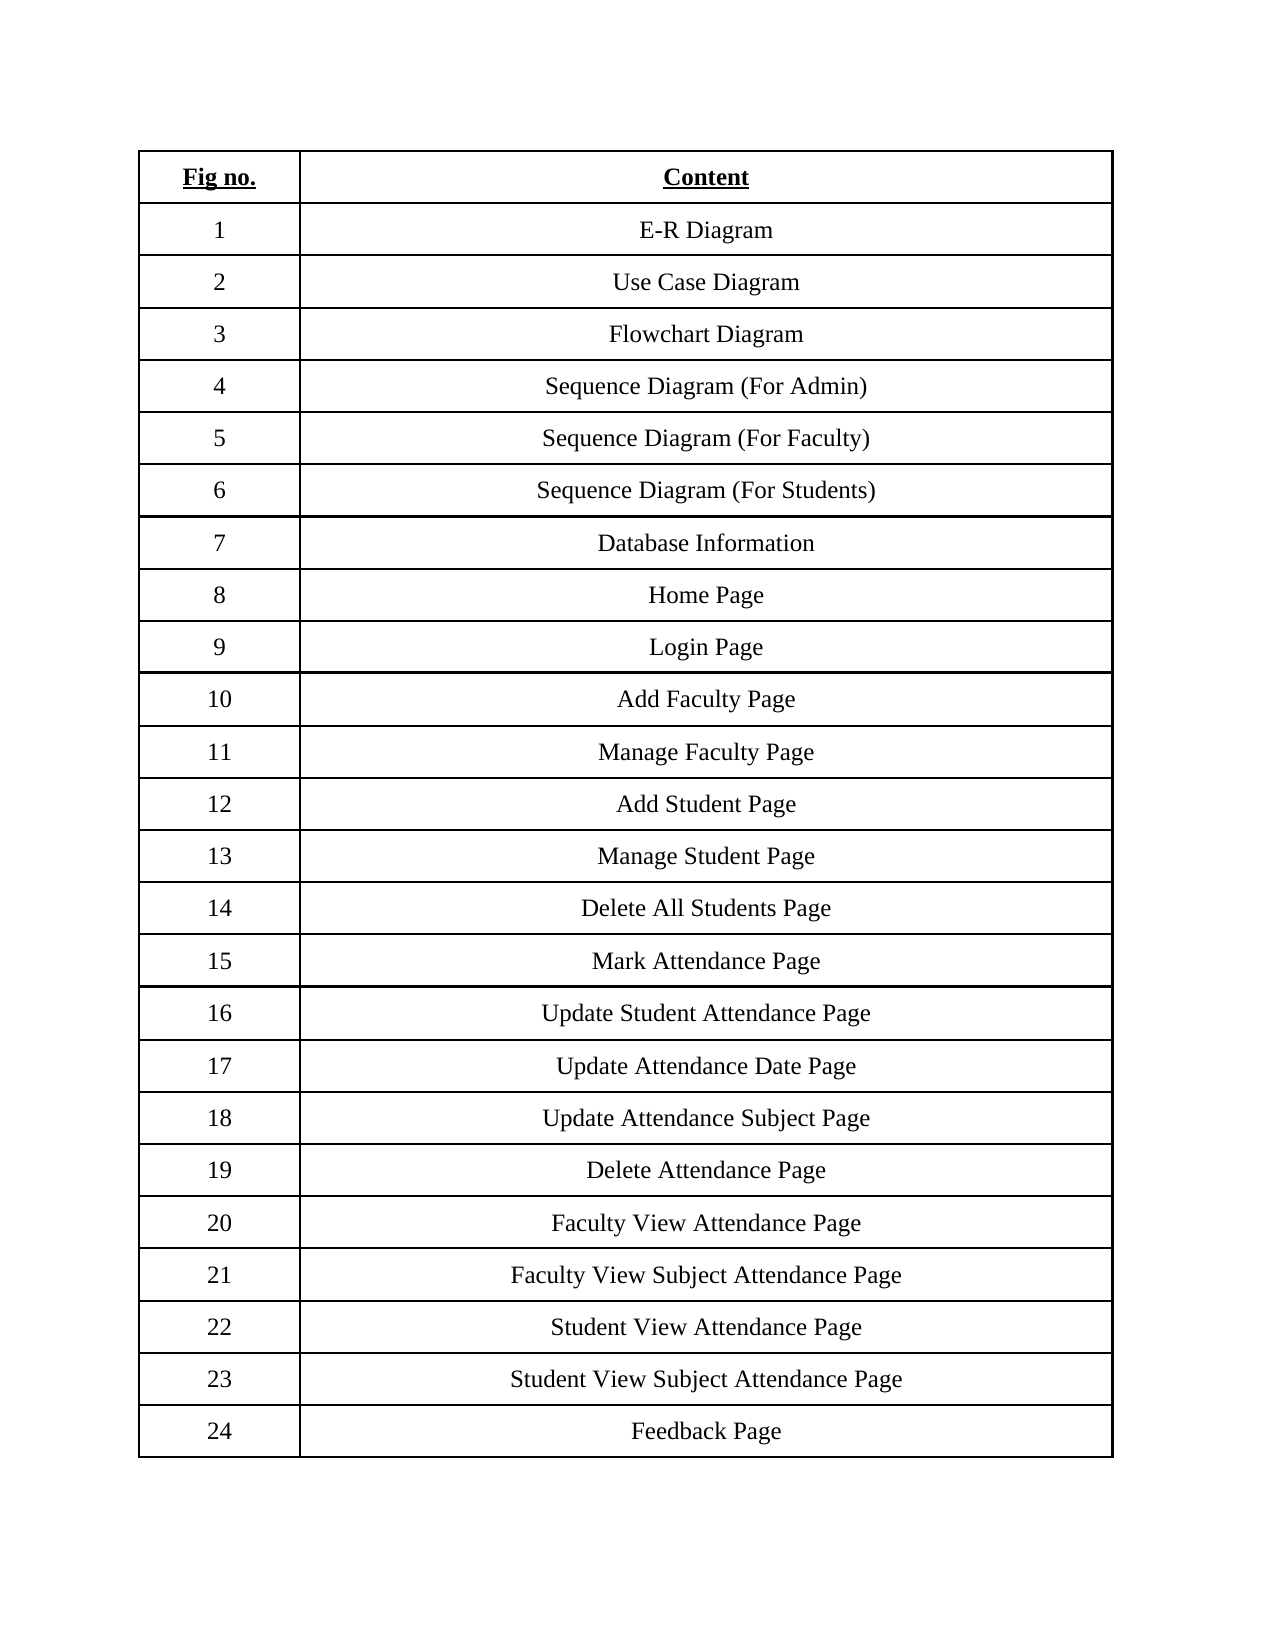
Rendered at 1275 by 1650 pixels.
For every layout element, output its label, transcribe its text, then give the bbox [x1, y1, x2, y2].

table_cell 16 [140, 988, 299, 1038]
table_cell 15 [140, 935, 299, 985]
table_cell 10 [140, 674, 299, 724]
table_cell Add Faculty Page [301, 674, 1111, 724]
table_cell 17 [140, 1041, 299, 1091]
table_cell 8 [140, 570, 299, 620]
table_cell 24 [140, 1406, 299, 1456]
table_cell Update Student Attendance Page [301, 988, 1111, 1038]
table_cell 4 [140, 361, 299, 411]
table_cell 9 [140, 622, 299, 671]
table_cell 20 [140, 1197, 299, 1247]
table_cell 6 [140, 465, 299, 515]
table_cell 19 [140, 1145, 299, 1195]
table_header Content [301, 152, 1111, 202]
table_cell Delete Attendance Page [301, 1145, 1111, 1195]
table_cell Update Attendance Subject Page [301, 1093, 1111, 1143]
table_cell Manage Student Page [301, 831, 1111, 881]
table_cell Sequence Diagram (For Faculty) [301, 413, 1111, 463]
table_cell Sequence Diagram (For Students) [301, 465, 1111, 515]
table_cell 13 [140, 831, 299, 881]
table_cell 14 [140, 883, 299, 933]
table_cell 23 [140, 1354, 299, 1404]
table_cell 2 [140, 256, 299, 307]
table_cell Delete All Students Page [301, 883, 1111, 933]
table_cell 22 [140, 1302, 299, 1352]
table_cell Add Student Page [301, 779, 1111, 829]
table_cell Login Page [301, 622, 1111, 671]
table_cell Sequence Diagram (For Admin) [301, 361, 1111, 411]
table_cell 3 [140, 309, 299, 359]
table_cell 1 [140, 204, 299, 254]
table_cell E-R Diagram [301, 204, 1111, 254]
table_cell 12 [140, 779, 299, 829]
table_cell Use Case Diagram [301, 256, 1111, 307]
table_cell Student View Subject Attendance Page [301, 1354, 1111, 1404]
table_cell Student View Attendance Page [301, 1302, 1111, 1352]
table_cell 18 [140, 1093, 299, 1143]
table_cell 5 [140, 413, 299, 463]
table_cell Database Information [301, 518, 1111, 567]
table_cell Faculty View Subject Attendance Page [301, 1249, 1111, 1299]
table_cell Home Page [301, 570, 1111, 620]
table_cell Faculty View Attendance Page [301, 1197, 1111, 1247]
table_cell 21 [140, 1249, 299, 1299]
table_cell Flowchart Diagram [301, 309, 1111, 359]
table_cell Mark Attendance Page [301, 935, 1111, 985]
table_cell Manage Faculty Page [301, 727, 1111, 777]
table_header Fig no. [140, 152, 299, 202]
table_cell Update Attendance Date Page [301, 1041, 1111, 1091]
table_cell Feedback Page [301, 1406, 1111, 1456]
table_cell 11 [140, 727, 299, 777]
table_cell 7 [140, 518, 299, 567]
